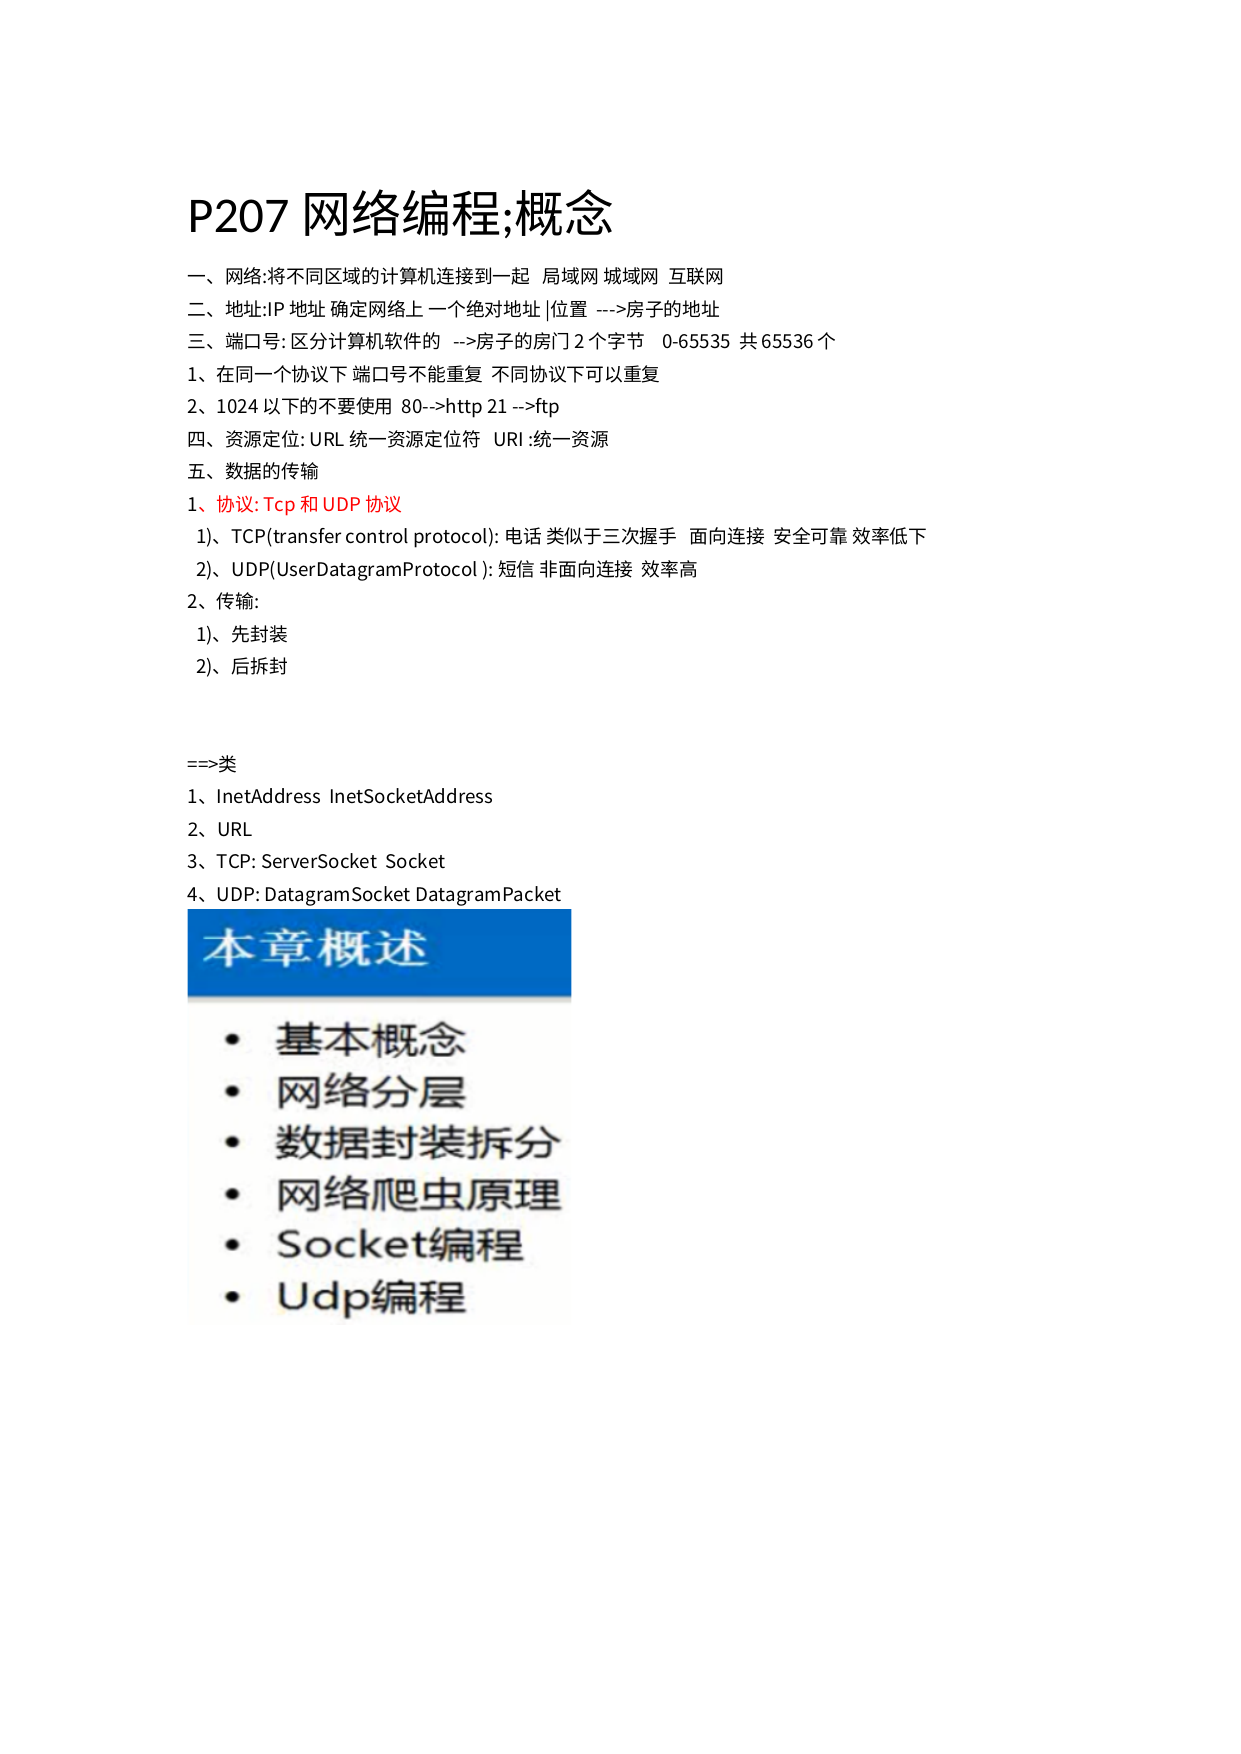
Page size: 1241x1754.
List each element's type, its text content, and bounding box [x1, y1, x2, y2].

text 2)、后拆封 [187, 649, 1053, 682]
text 1、在同一个协议下 端口号不能重复 不同协议下可以重复 [187, 357, 1053, 389]
text 2)、UDP(UserDatagramProtocol ): 短信 非面向连接 效率高 [187, 552, 1053, 584]
text 1)、TCP(transfer control protocol): 电话 类似于三次握手 面向连接 安全可靠 效率低下 [187, 519, 1053, 552]
text 3、TCP: ServerSocket Socket [187, 844, 1053, 877]
text 1、协议: Tcp 和UDP协议 [187, 487, 1053, 519]
text 2、URL [187, 812, 1053, 844]
picture [187, 909, 572, 1325]
text P207 网络编程;概念 [187, 162, 1053, 259]
text 2、1024以下的不要使用 80-->http 21 -->ftp [187, 389, 1053, 422]
text 五、数据的传输 [187, 454, 1053, 487]
text 三、端口号: 区分计算机软件的 -->房子的房门 2个字节 0-65535 共65536个 [187, 324, 1053, 357]
text 一、网络:将不同区域的计算机连接到一起 局域网 城域网 互联网 [187, 259, 1053, 292]
text 1、InetAddress InetSocketAddress [187, 779, 1053, 812]
text 二、地址:IP地址 确定网络上 一个绝对地址 |位置 --->房子的地址 [187, 292, 1053, 324]
text 2、传输: [187, 584, 1053, 617]
text ==>类 [187, 747, 1053, 779]
text 1)、先封装 [187, 617, 1053, 649]
text 4、UDP: DatagramSocket DatagramPacket [187, 877, 1053, 909]
text 四、资源定位: URL 统一资源定位符 URI :统一资源 [187, 422, 1053, 454]
